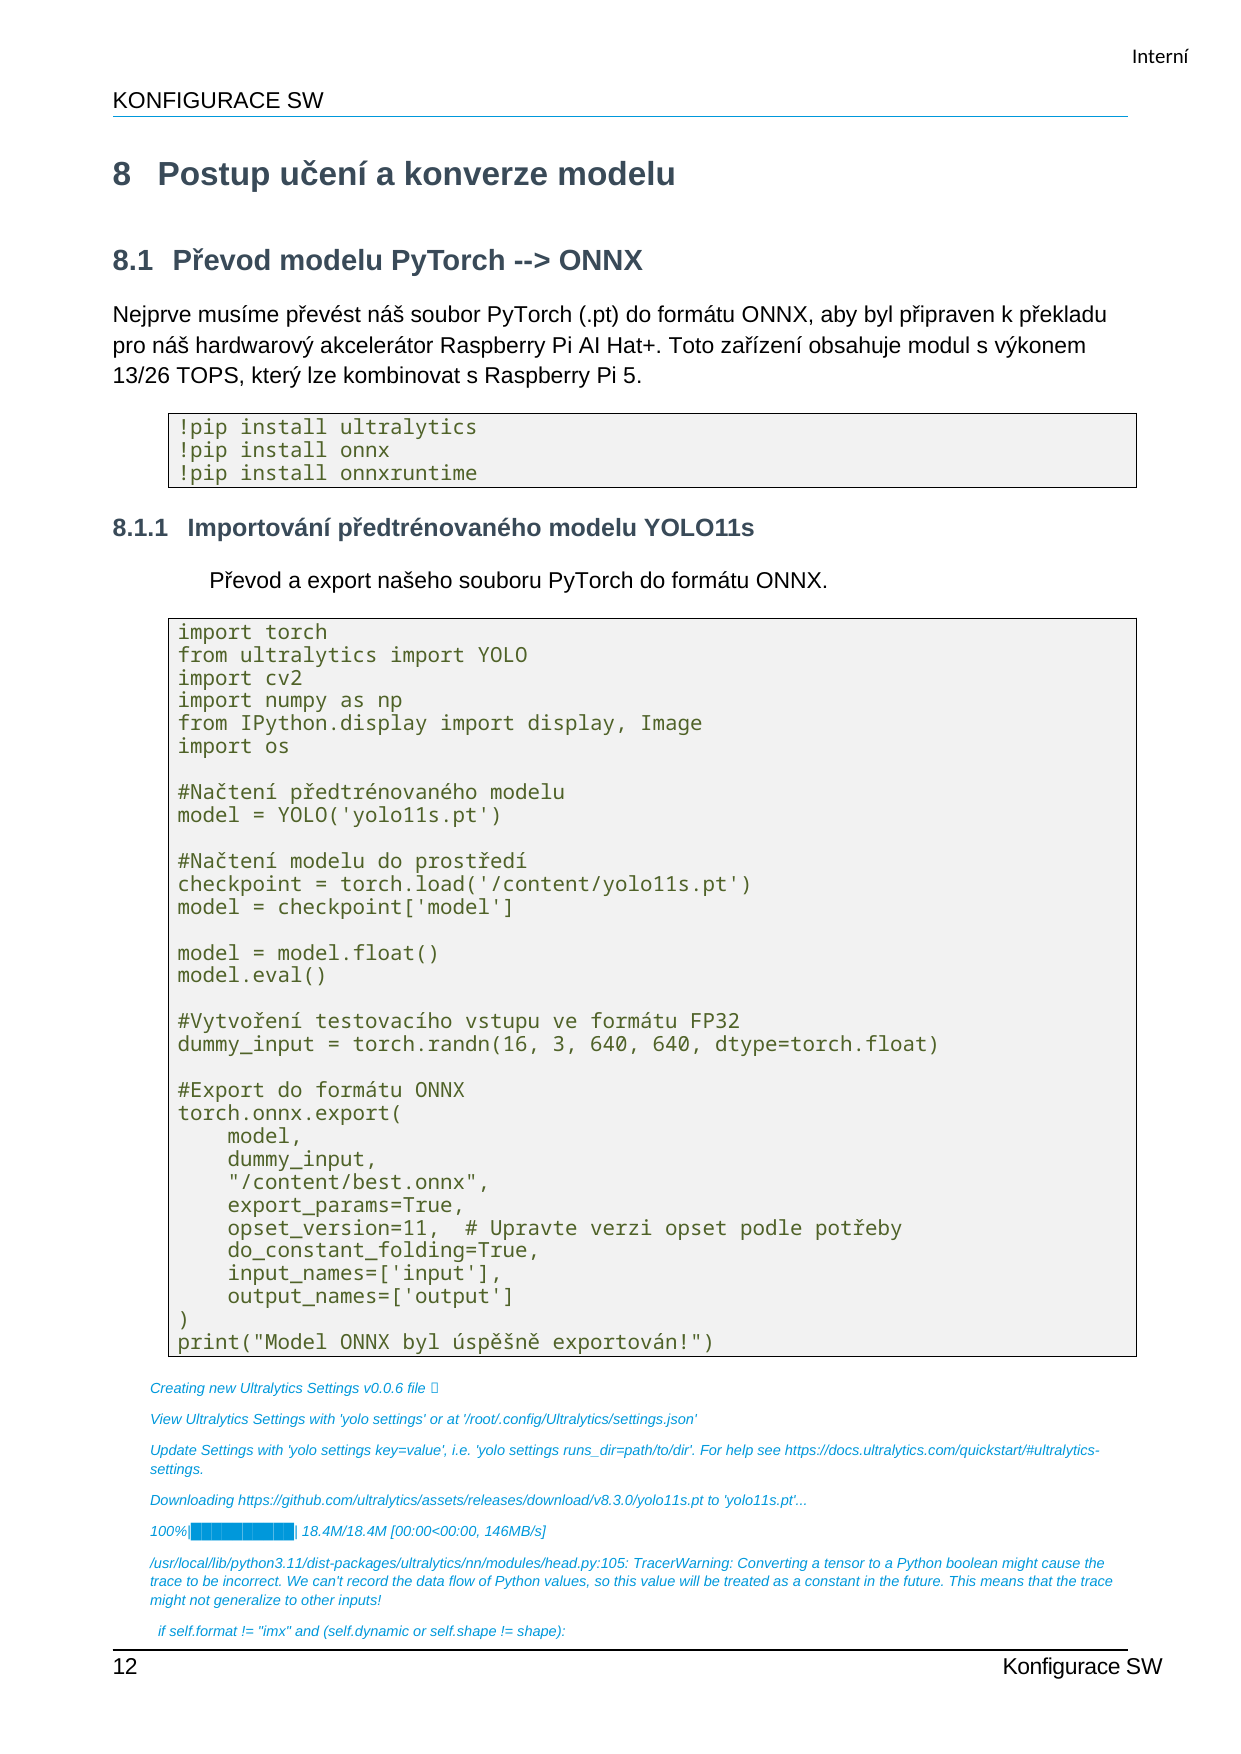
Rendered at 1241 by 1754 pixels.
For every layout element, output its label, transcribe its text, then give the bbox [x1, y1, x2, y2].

text !pip install ultralytics [169, 414, 1136, 436]
text dummy_input, [169, 1145, 1136, 1168]
picture [537, 1561, 543, 1568]
picture [242, 1578, 249, 1586]
text View Ultralytics Settings with 'yolo settings' or at '/root/.config/Ultralytics/settings.json' [150, 1409, 1128, 1428]
picture [337, 1560, 342, 1568]
text torch.onnx.export( [169, 1099, 1136, 1122]
text "/content/best.onnx", [169, 1168, 1136, 1191]
picture [163, 1447, 168, 1455]
picture [460, 1498, 466, 1505]
text #Export do formátu ONNX [169, 1076, 1136, 1099]
picture [511, 1416, 518, 1424]
picture [257, 1497, 262, 1505]
text Downloading https://github.com/ultralytics/assets/releases/download/v8.3.0/yolo11s.pt to 'yolo11s.pt'... [150, 1491, 1128, 1509]
picture [645, 1497, 652, 1505]
picture [436, 1559, 444, 1566]
picture [748, 1447, 753, 1455]
text Creating new Ultralytics Settings v0.0.6 file ✅ [150, 1378, 1128, 1397]
subtitle Převod modelu PyTorch --> ONNX [112, 243, 1128, 276]
picture [191, 1497, 198, 1505]
text Převod a export našeho souboru PyTorch do formátu ONNX. [134, 567, 1128, 593]
text do_constant_folding=True, [169, 1236, 1136, 1259]
text if self.format != "imx" and (self.dynamic or self.shape != shape): [150, 1622, 1128, 1641]
picture [350, 1416, 357, 1424]
picture [431, 1383, 437, 1393]
text model, [169, 1122, 1136, 1145]
picture [712, 1497, 719, 1505]
text ) [169, 1305, 1136, 1328]
picture [585, 1499, 592, 1505]
picture [161, 1497, 168, 1505]
text import torch [169, 619, 1136, 641]
picture [316, 1497, 321, 1505]
text #Vytvoření testovacího vstupu ve formátu FP32 [169, 1007, 1136, 1030]
picture [483, 1628, 488, 1636]
picture [627, 1447, 632, 1455]
text Update Settings with 'yolo settings key=value', i.e. 'yolo settings runs_dir=path/to/dir'. For help see https://docs.ultralytics.com/quickstart/#ultralytics-settings. [150, 1441, 1128, 1478]
text Nejprve musíme převést náš soubor PyTorch (.pt) do formátu ONNX, aby byl připraven k překladu pro náš hardwarový akcelerátor Raspberry Pi AI Hat+. Toto zařízení obsahuje modul s výkonem 13/26 TOPS, který lze kombinovat s Raspberry Pi 5. [112, 301, 1128, 388]
text !pip install onnxruntime [169, 459, 1136, 487]
text #Načtení předtrénovaného modelu [169, 778, 1136, 801]
text model = YOLO('yolo11s.pt') [169, 801, 1136, 824]
text dummy_input = torch.randn(16, 3, 640, 640, dtype=torch.float) [169, 1030, 1136, 1053]
text from IPython.display import display, Image [169, 709, 1136, 732]
text opset_version=11, # Upravte verzi opset podle potřeby [169, 1213, 1136, 1236]
picture [259, 1560, 266, 1568]
picture [175, 1526, 186, 1536]
text #Načtení modelu do prostředí [169, 847, 1136, 870]
text export_params=True, [169, 1191, 1136, 1213]
text from ultralytics import YOLO [169, 641, 1136, 663]
text checkpoint = torch.load('/content/yolo11s.pt') [169, 870, 1136, 893]
text print("Model ONNX byl úspěšně exportován!") [169, 1328, 1136, 1356]
picture [963, 1560, 970, 1568]
subtitle Postup učení a konverze modelu [112, 154, 1128, 193]
text /usr/local/lib/python3.11/dist-packages/ultralytics/nn/modules/head.py:105: TracerWarning: Converting a tensor to a Python boolean might cause the trace to be incorrect. We can't record the data flow of Python values, so this value will be treated as a constant in the future. This means that the trace might not generalize to other inputs! [150, 1553, 1128, 1609]
picture [1026, 1445, 1034, 1455]
text !pip install onnx [169, 436, 1136, 459]
picture [694, 1497, 699, 1505]
text 100%|██████████| 18.4M/18.4M [00:00<00:00, 146MB/s] [150, 1522, 1128, 1541]
picture [182, 1560, 189, 1568]
text import cv2 [169, 663, 1136, 686]
text output_names=['output'] [169, 1282, 1136, 1305]
picture [355, 1526, 361, 1533]
text model = model.float() [169, 938, 1136, 961]
subtitle Importování předtrénovaného modelu YOLO11s [112, 513, 1128, 542]
text model = checkpoint['model'] [169, 893, 1136, 916]
picture [191, 1578, 198, 1586]
text input_names=['input'], [169, 1259, 1136, 1282]
text import numpy as np [169, 686, 1136, 709]
picture [605, 1417, 611, 1424]
text import os [169, 732, 1136, 755]
text model.eval() [169, 961, 1136, 984]
